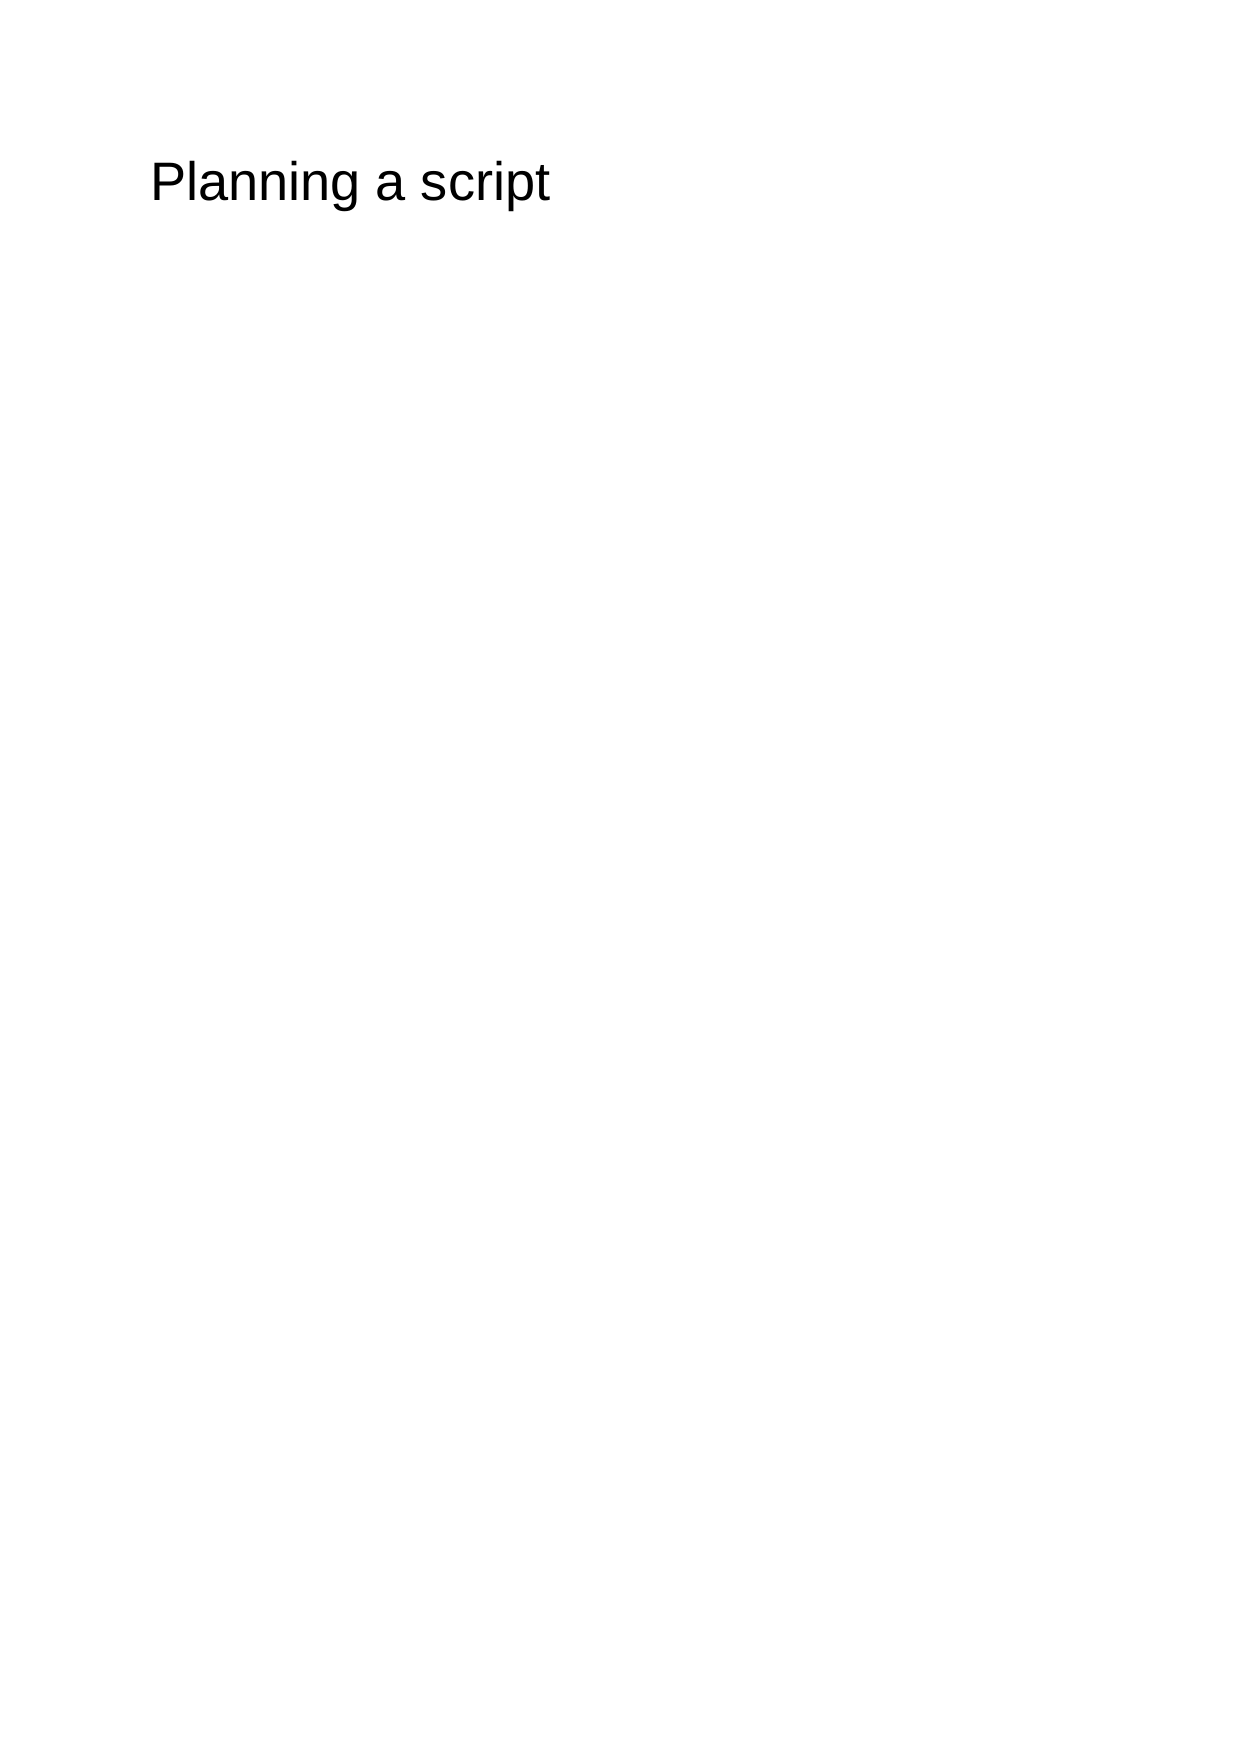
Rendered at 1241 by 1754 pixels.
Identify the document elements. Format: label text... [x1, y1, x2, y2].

title Planning a script [150, 150, 1090, 212]
